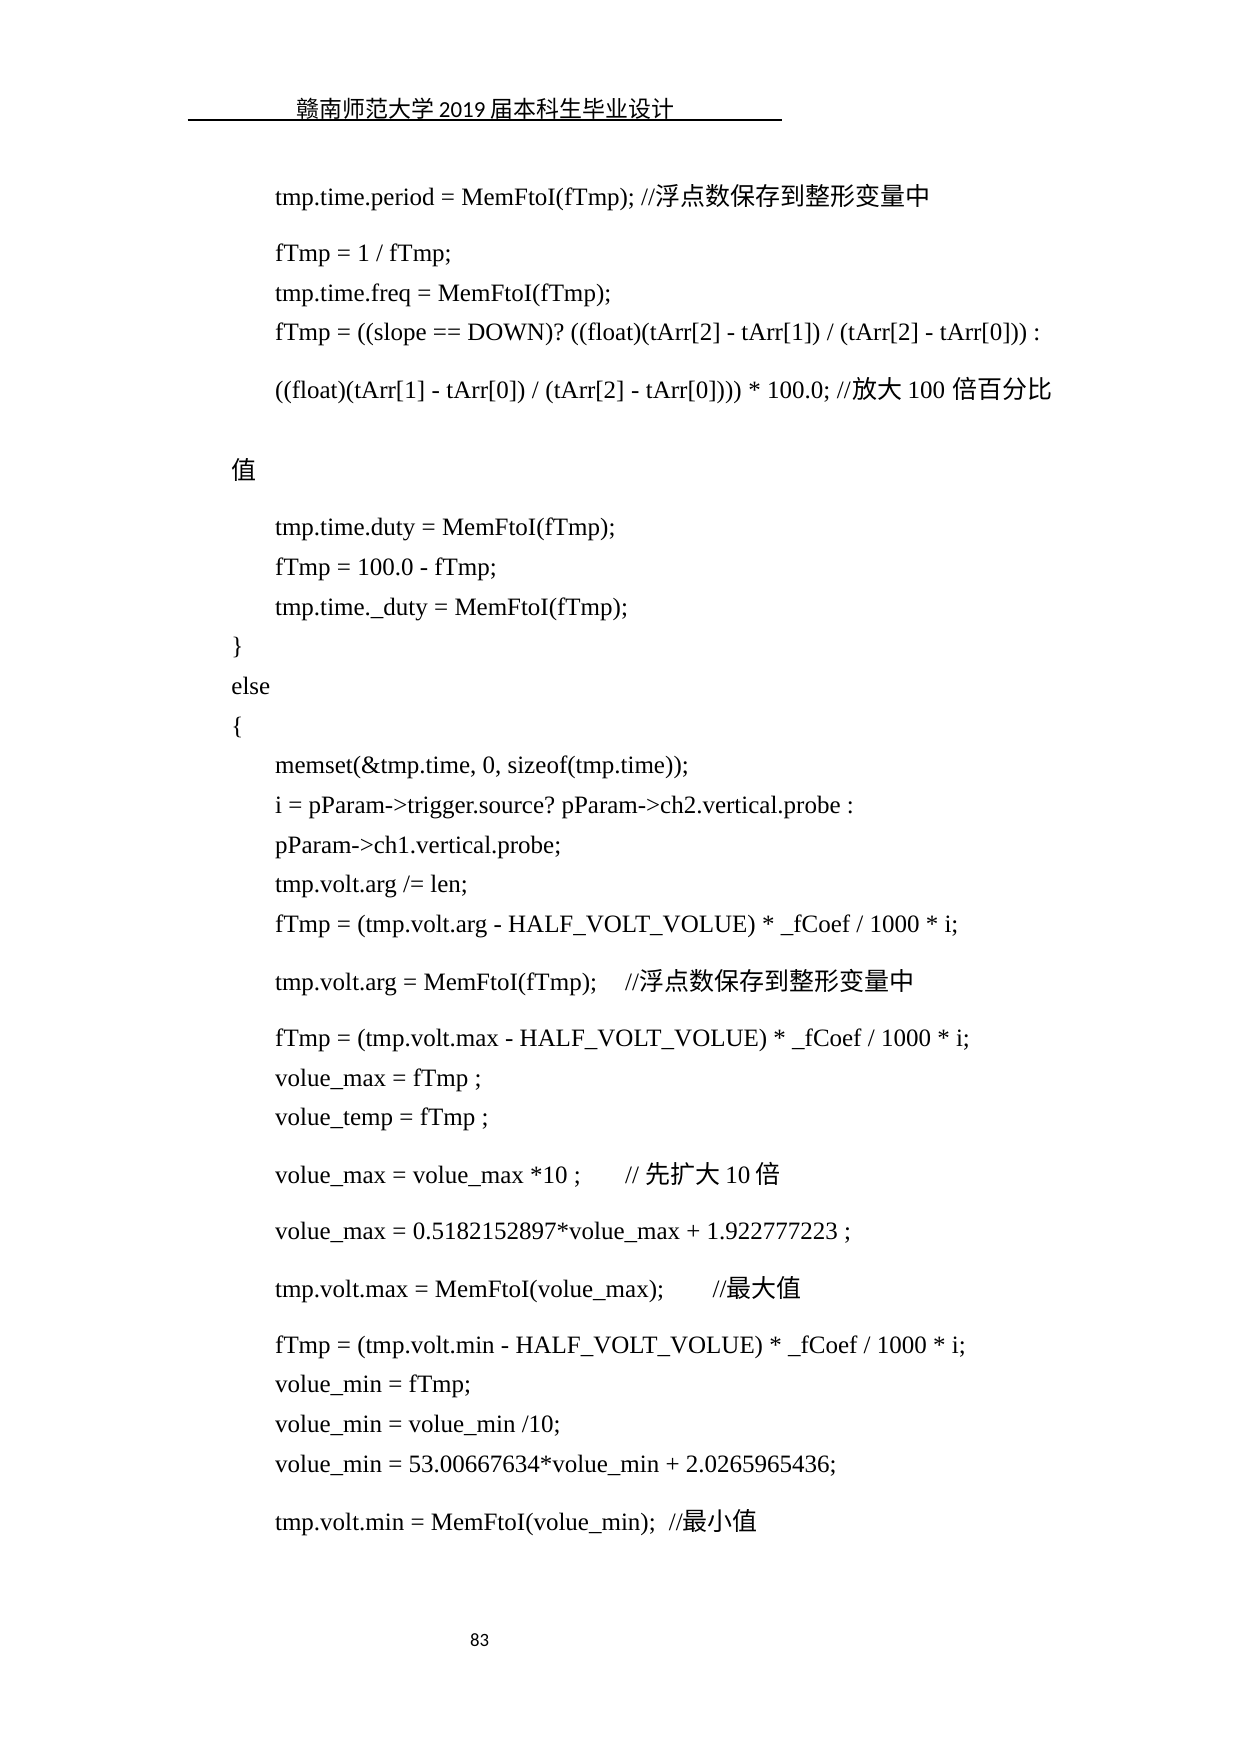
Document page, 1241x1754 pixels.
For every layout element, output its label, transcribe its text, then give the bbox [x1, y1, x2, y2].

text fTmp = (tmp.volt.min - HALF_VOLT_VOLUE) * _fCoef / 1000 * i; [231, 1328, 1053, 1360]
text volue_max = fTmp ; [231, 1061, 1053, 1093]
text i = pParam->trigger.source? pParam->ch2.vertical.probe : [231, 788, 1053, 821]
text volue_min = fTmp; [231, 1368, 1053, 1400]
text fTmp = 1 / fTmp; [231, 236, 1053, 268]
text volue_min = volue_min /10; [231, 1407, 1053, 1440]
text fTmp = (tmp.volt.max - HALF_VOLT_VOLUE) * _fCoef / 1000 * i; [231, 1021, 1053, 1053]
text fTmp = ((slope == DOWN)? ((float)(tArr[2] - tArr[1]) / (tArr[2] - tArr[0])) : [231, 315, 1053, 348]
text tmp.volt.max = MemFtoI(volue_max); //最大值 [231, 1254, 1053, 1319]
text tmp.volt.min = MemFtoI(volue_min); //最小值 [231, 1487, 1053, 1552]
text { [187, 709, 1053, 741]
text volue_temp = fTmp ; [231, 1100, 1053, 1133]
text tmp.time._duty = MemFtoI(fTmp); [231, 590, 1053, 622]
text volue_max = volue_max *10 ; // 先扩大10倍 [231, 1140, 1053, 1205]
text tmp.time.freq = MemFtoI(fTmp); [231, 276, 1053, 308]
text fTmp = (tmp.volt.arg - HALF_VOLT_VOLUE) * _fCoef / 1000 * i; [231, 907, 1053, 940]
text pParam->ch1.vertical.probe; [231, 828, 1053, 860]
text tmp.volt.arg /= len; [231, 868, 1053, 900]
text tmp.time.period = MemFtoI(fTmp); //浮点数保存到整形变量中 [231, 162, 1053, 227]
text tmp.volt.arg = MemFtoI(fTmp); //浮点数保存到整形变量中 [231, 947, 1053, 1012]
text memset(&tmp.time, 0, sizeof(tmp.time)); [231, 748, 1053, 781]
text } [187, 629, 1053, 662]
text else [187, 669, 1053, 702]
text volue_min = 53.00667634*volue_min + 2.0265965436; [231, 1447, 1053, 1479]
text fTmp = 100.0 - fTmp; [231, 550, 1053, 583]
text volue_max = 0.5182152897*volue_max + 1.922777223 ; [231, 1214, 1053, 1247]
text tmp.time.duty = MemFtoI(fTmp); [231, 510, 1053, 543]
text ((float)(tArr[1] - tArr[0]) / (tArr[2] - tArr[0]))) * 100.0; //放大100 倍百分比值 [231, 355, 1053, 501]
